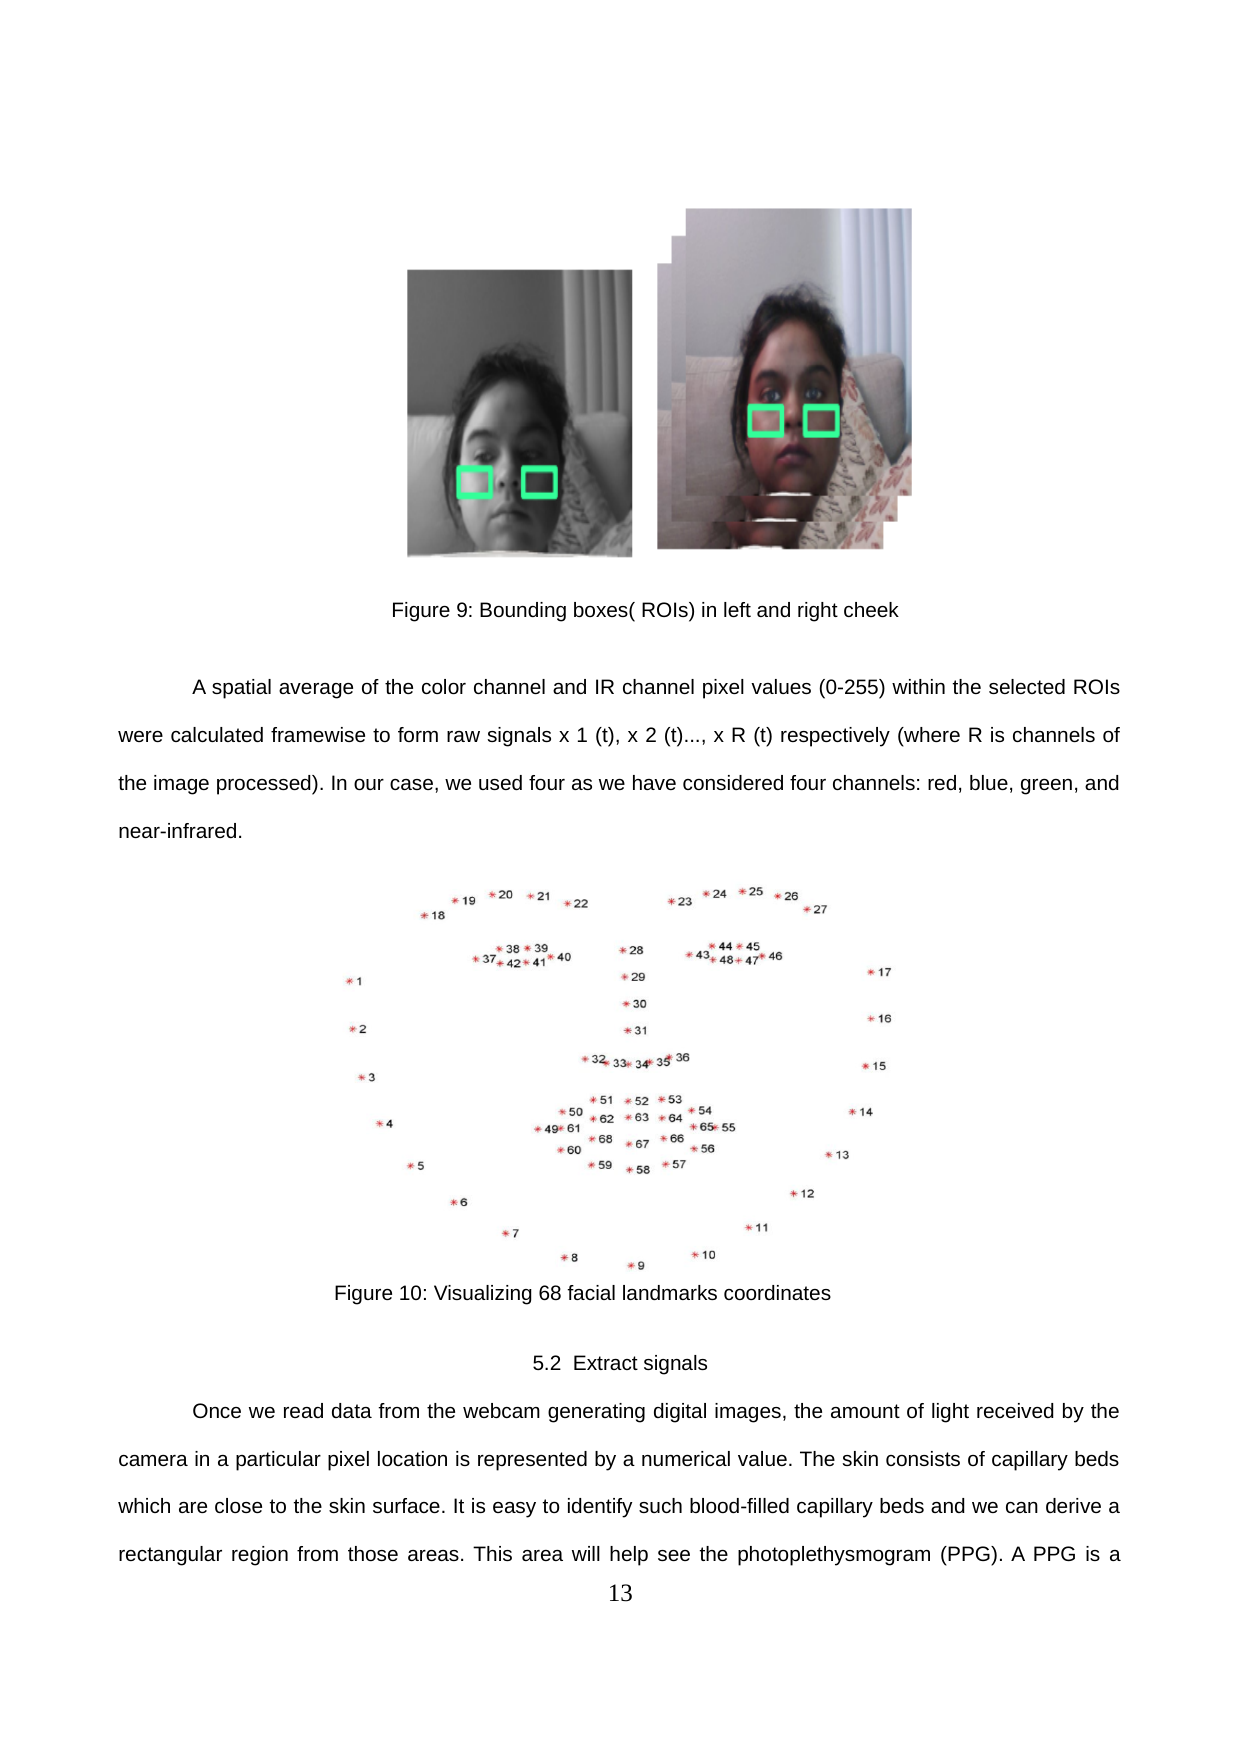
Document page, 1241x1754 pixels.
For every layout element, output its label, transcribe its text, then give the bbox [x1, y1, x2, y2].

text A spatial average of the color channel and IR channel pixel values (0-255) within the selected ROIs were calculated framewise to form raw signals x 1 (t), x 2 (t)..., x R (t) respectively (where R is channels of the image processed). In our case, we used four as we have considered four channels: red, blue, green, and near-infrared. [118, 675, 1122, 842]
subtitle 5.2 Extract signals [118, 1351, 1122, 1374]
picture [391, 191, 938, 593]
picture [333, 877, 903, 1277]
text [118, 1398, 1122, 1566]
